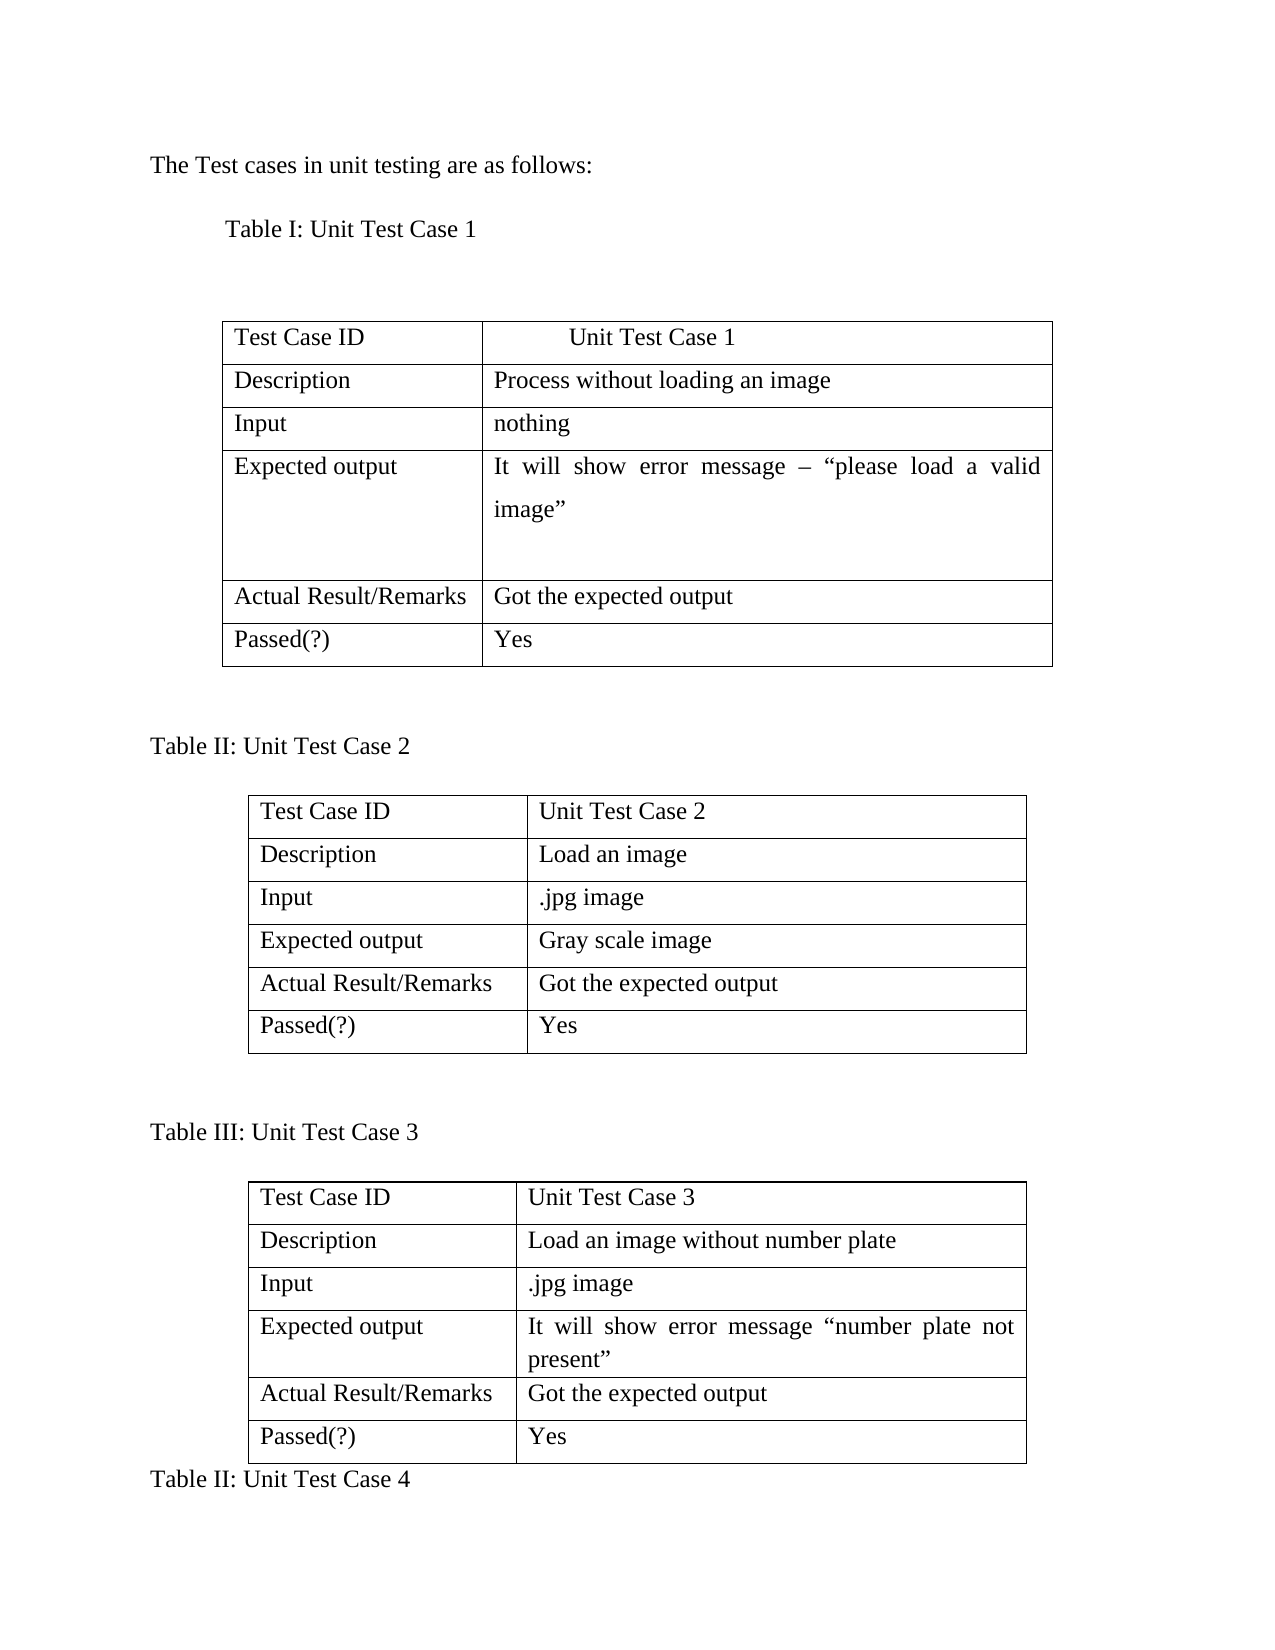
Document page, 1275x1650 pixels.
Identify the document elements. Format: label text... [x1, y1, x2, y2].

table_cell Process without loading an image [483, 365, 1052, 407]
table_cell Actual Result/Remarks [249, 968, 527, 1009]
table_cell Passed(?) [249, 1421, 516, 1463]
table_cell Passed(?) [249, 1011, 527, 1052]
table_header Unit Test Case 1 [483, 322, 1052, 364]
table_cell Gray scale image [528, 925, 1026, 967]
table_cell Passed(?) [223, 624, 482, 666]
table_cell Description [249, 1225, 516, 1267]
table_header Unit Test Case 2 [528, 796, 1026, 838]
table_cell Got the expected output [517, 1378, 1026, 1420]
text Table II: Unit Test Case 4 [150, 1464, 1125, 1492]
table_cell Description [223, 365, 482, 407]
table_cell nothing [483, 408, 1052, 450]
list Table I: Unit Test Case 1 [225, 214, 1125, 243]
table_cell Actual Result/Remarks [223, 581, 482, 623]
table_cell Load an image [528, 839, 1026, 881]
table_cell Description [249, 839, 527, 881]
table_cell Yes [528, 1011, 1026, 1052]
table_header Test Case ID [249, 1183, 516, 1224]
table_cell Expected output [223, 451, 482, 580]
table_cell It will show error message “number plate not present” [517, 1311, 1026, 1377]
table_cell It will show error message – “please load a valid image” [483, 451, 1052, 580]
table_cell Expected output [249, 925, 527, 967]
table_cell Got the expected output [483, 581, 1052, 623]
table_cell Got the expected output [528, 968, 1026, 1009]
table_cell Actual Result/Remarks [249, 1378, 516, 1420]
table_cell Input [223, 408, 482, 450]
table_header Test Case ID [249, 796, 527, 838]
table_cell Input [249, 1268, 516, 1310]
table_cell .jpg image [517, 1268, 1026, 1310]
text The Test cases in unit testing are as follows: [150, 150, 1066, 179]
table_cell Load an image without number plate [517, 1225, 1026, 1267]
table_header Unit Test Case 3 [517, 1183, 1026, 1224]
table_cell Expected output [249, 1311, 516, 1377]
text Table III: Unit Test Case 3 [150, 1117, 1125, 1146]
text Table II: Unit Test Case 2 [150, 731, 1125, 760]
table_cell Yes [517, 1421, 1026, 1463]
table_cell Input [249, 882, 527, 924]
table_cell .jpg image [528, 882, 1026, 924]
table_header Test Case ID [223, 322, 482, 364]
table_cell Yes [483, 624, 1052, 666]
